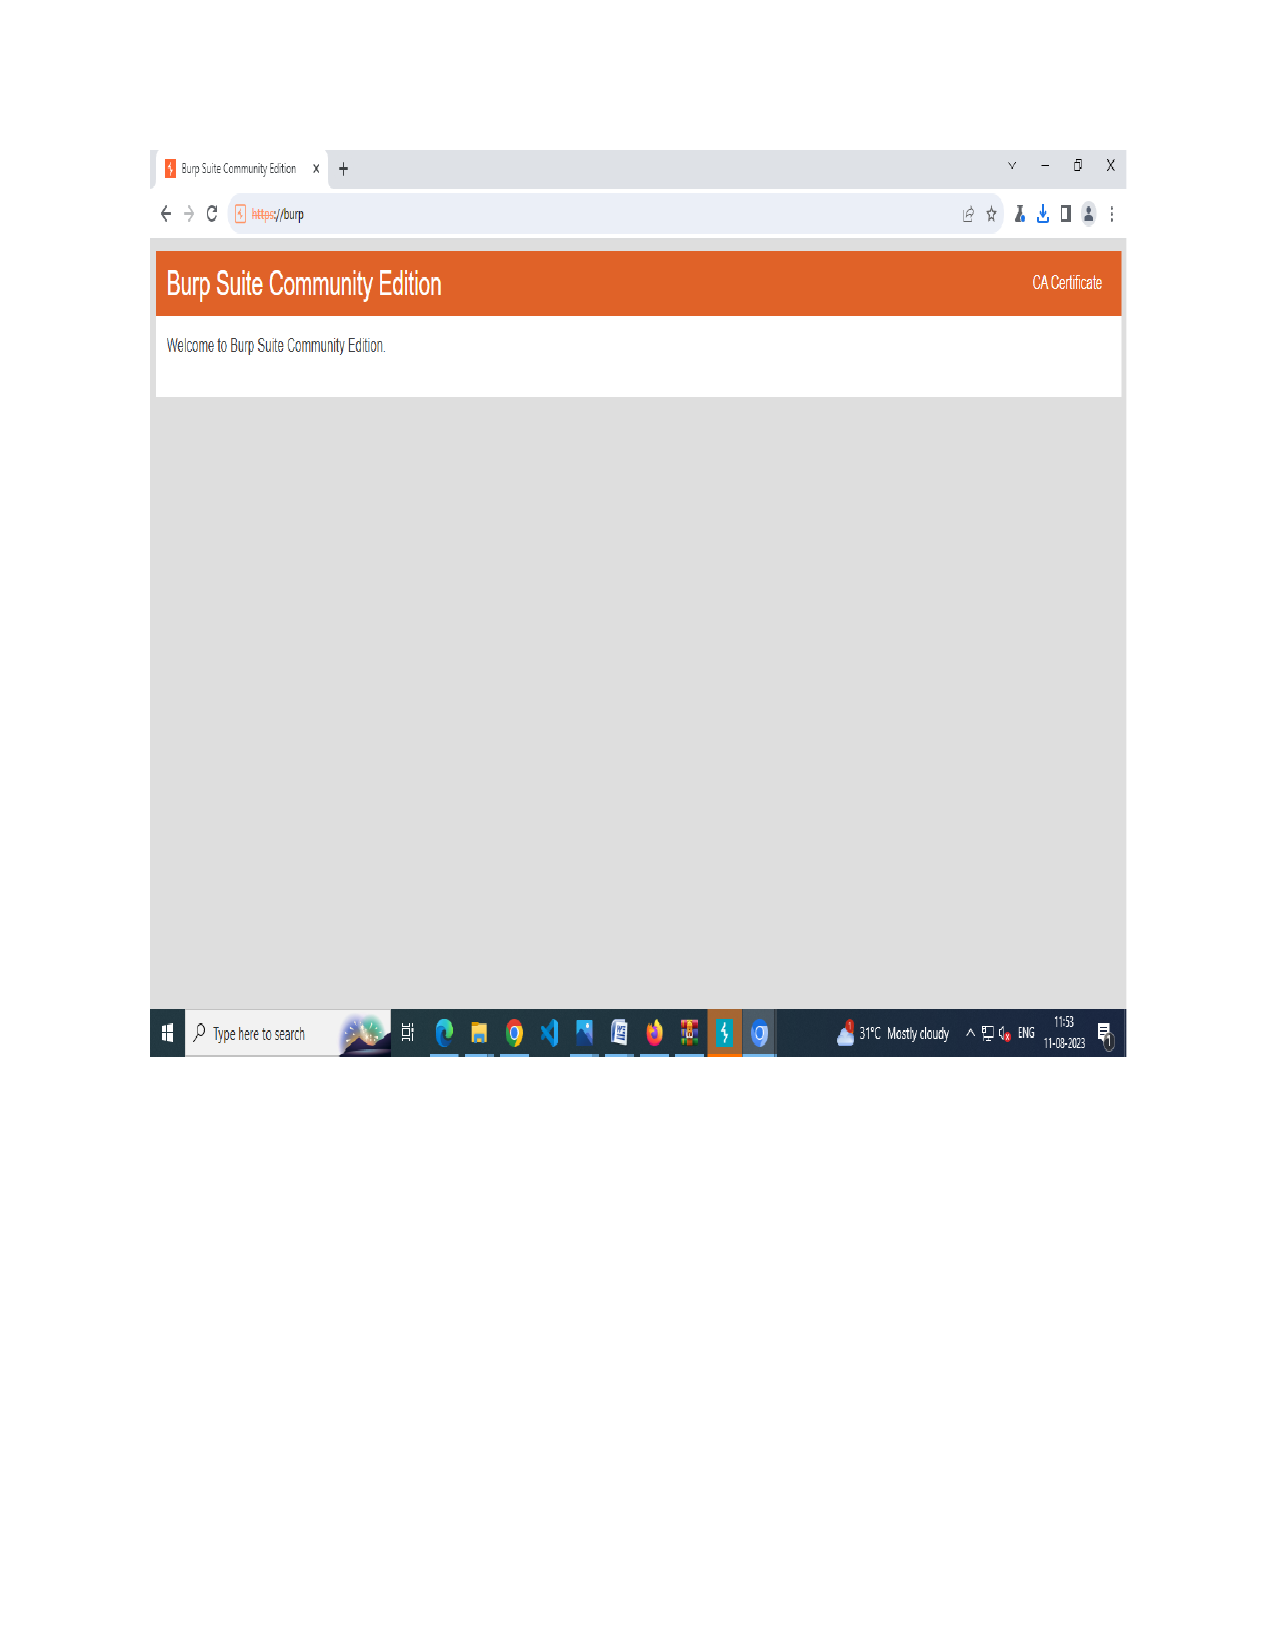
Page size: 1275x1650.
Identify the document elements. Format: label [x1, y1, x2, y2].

picture [150, 150, 1127, 1057]
